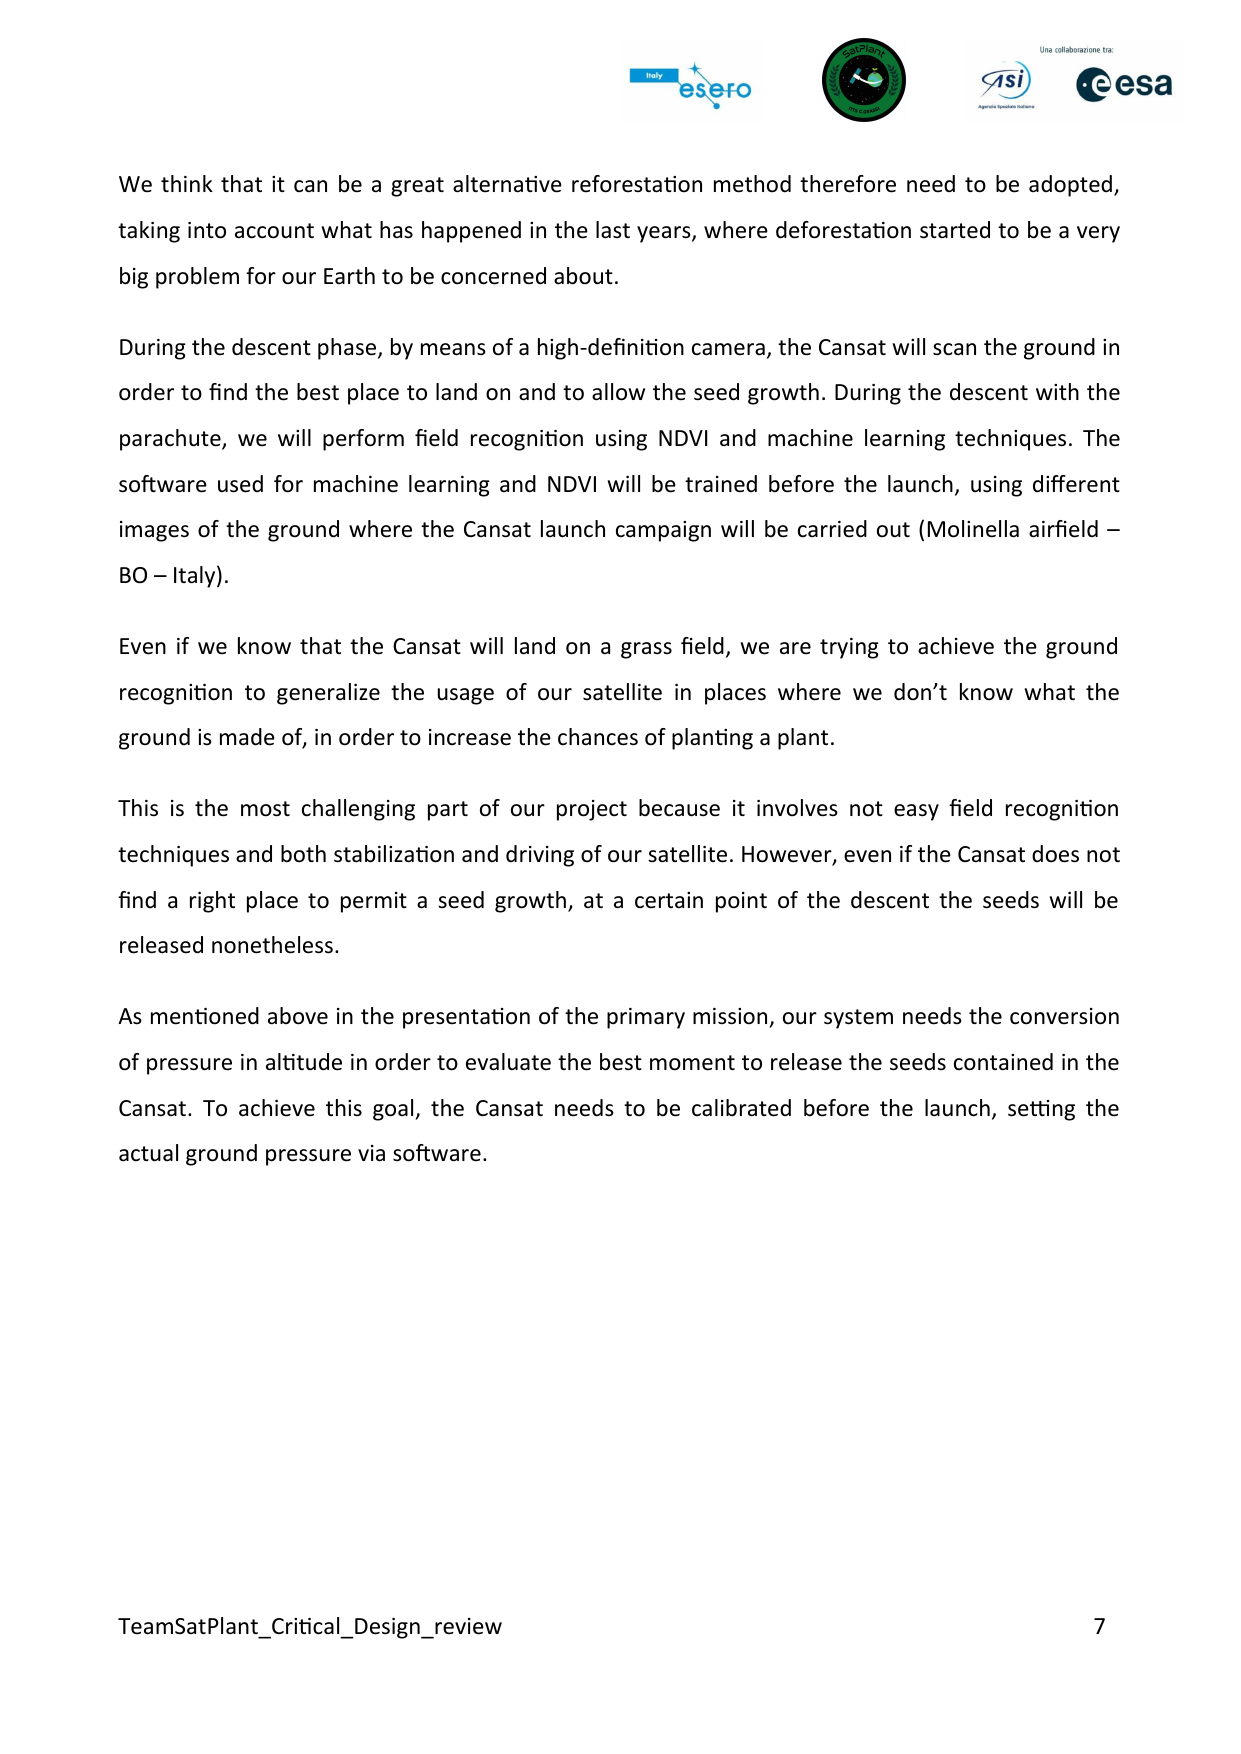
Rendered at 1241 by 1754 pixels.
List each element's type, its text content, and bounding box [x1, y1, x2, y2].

text Even if we know that the Cansat will land on a grass field, we are trying to achieve the ground recognition to generalize the usage of our satellite in places where we don’t know what the ground is made of, in order to increase the chances of planting a plant. [118, 630, 1122, 752]
picture [618, 38, 764, 122]
picture [822, 38, 906, 122]
text We think that it can be a great alternative reforestation method therefore need to be adopted, taking into account what has happened in the last years, where deforestation started to be a very big problem for our Earth to be concerned about. [118, 168, 1122, 291]
picture [962, 38, 1185, 122]
text During the descent phase, by means of a high-definition camera, the Cansat will scan the ground in order to find the best place to land on and to allow the seed growth. During the descent with the parachute, we will perform field recognition using NDVI and machine learning techniques. The software used for machine learning and NDVI will be trained before the launch, using different images of the ground where the Cansat launch campaign will be carried out (Molinella airfield – BO – Italy). [118, 331, 1122, 590]
text As mentioned above in the presentation of the primary mission, our system needs the conversion of pressure in altitude in order to evaluate the best moment to release the seeds contained in the Cansat. To achieve this goal, the Cansat needs to be calibrated before the launch, setting the actual ground pressure via software. [118, 1000, 1122, 1168]
text This is the most challenging part of our project because it involves not easy field recognition techniques and both stabilization and driving of our satellite. However, even if the Cansat does not find a right place to permit a seed growth, at a certain point of the descent the seeds will be released nonetheless. [118, 792, 1122, 960]
